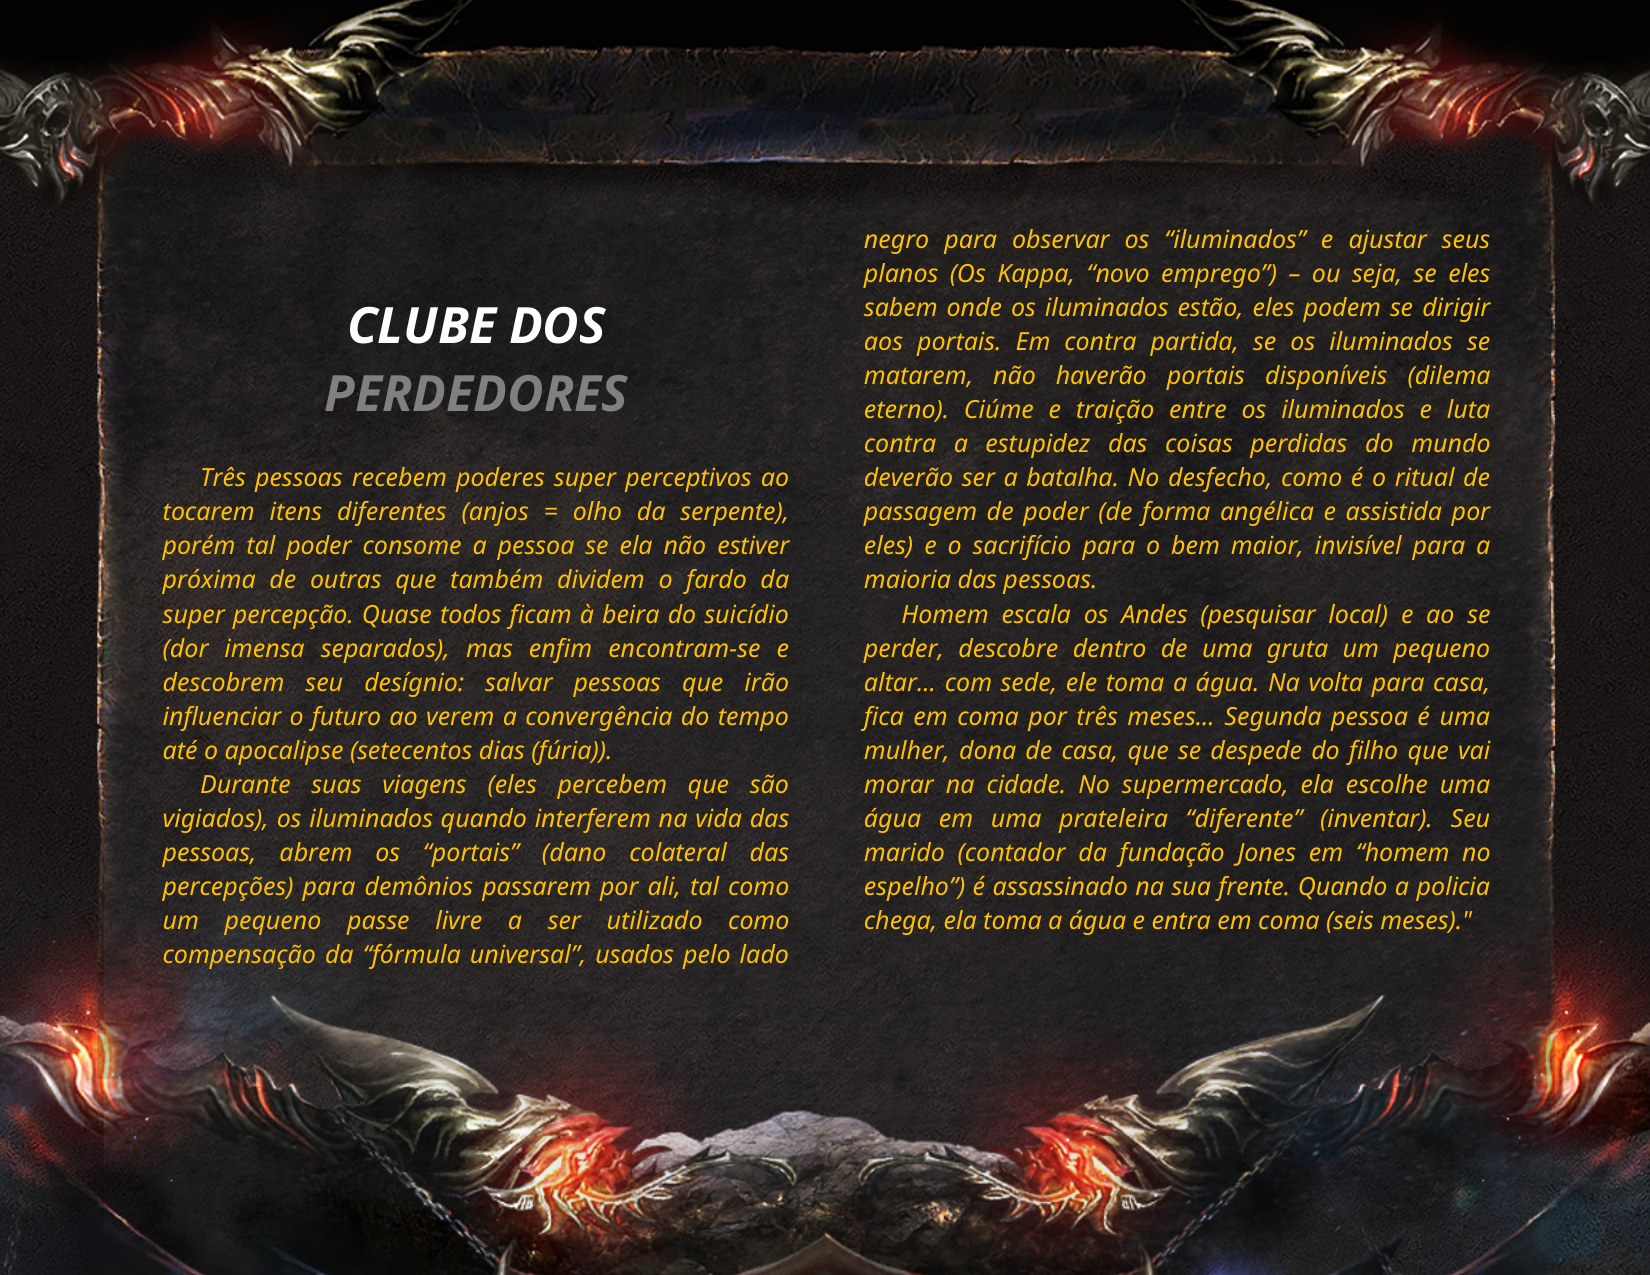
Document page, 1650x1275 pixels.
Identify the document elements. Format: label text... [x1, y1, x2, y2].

text Homem escala os Andes (pesquisar local) e ao se perder, descobre dentro de uma gruta um pequeno altar... com sede, ele toma a água. Na volta para casa, fica em coma por três meses... Segunda pessoa é uma mulher, dona de casa, que se despede do filho que vai morar na cidade. No supermercado, ela escolhe uma água em uma prateleira “diferente” (inventar). Seu marido (contador da fundação Jones em “homem no espelho”) é assassinado na sua frente. Quando a policia chega, ela toma a água e entra em coma (seis meses)." [864, 596, 1491, 937]
picture [0, 0, 1650, 1275]
text CLUBE DOS PERDEDORES [162, 290, 790, 426]
text Três pessoas recebem poderes super perceptivos ao tocarem itens diferentes (anjos = olho da serpente), porém tal poder consome a pessoa se ela não estiver próxima de outras que também dividem o fardo da super percepção. Quase todos ficam à beira do suicídio (dor imensa separados), mas enfim encontram-se e descobrem seu desígnio: salvar pessoas que irão influenciar o futuro ao verem a convergência do tempo até o apocalipse (setecentos dias (fúria)). [162, 460, 790, 767]
text Durante suas viagens (eles percebem que são vigiados), os iluminados quando interferem na vida das pessoas, abrem os “portais” (dano colateral das percepções) para demônios passarem por ali, tal como um pequeno passe livre a ser utilizado como compensação da “fórmula universal”, usados pelo lado negro para observar os “iluminados” e ajustar seus planos (Os Kappa, “novo emprego”) – ou seja, se eles sabem onde os iluminados estão, eles podem se dirigir aos portais. Em contra partida, se os iluminados se matarem, não haverão portais disponíveis (dilema eterno). Ciúme e traição entre os iluminados e luta contra a estupidez das coisas perdidas do mundo deverão ser a batalha. No desfecho, como é o ritual de passagem de poder (de forma angélica e assistida por eles) e o sacrifício para o bem maior, invisível para a maioria das pessoas. [162, 767, 790, 971]
text Durante suas viagens (eles percebem que são vigiados), os iluminados quando interferem na vida das pessoas, abrem os “portais” (dano colateral das percepções) para demônios passarem por ali, tal como um pequeno passe livre a ser utilizado como compensação da “fórmula universal”, usados pelo lado negro para observar os “iluminados” e ajustar seus planos (Os Kappa, “novo emprego”) – ou seja, se eles sabem onde os iluminados estão, eles podem se dirigir aos portais. Em contra partida, se os iluminados se matarem, não haverão portais disponíveis (dilema eterno). Ciúme e traição entre os iluminados e luta contra a estupidez das coisas perdidas do mundo deverão ser a batalha. No desfecho, como é o ritual de passagem de poder (de forma angélica e assistida por eles) e o sacrifício para o bem maior, invisível para a maioria das pessoas. [864, 222, 1491, 596]
